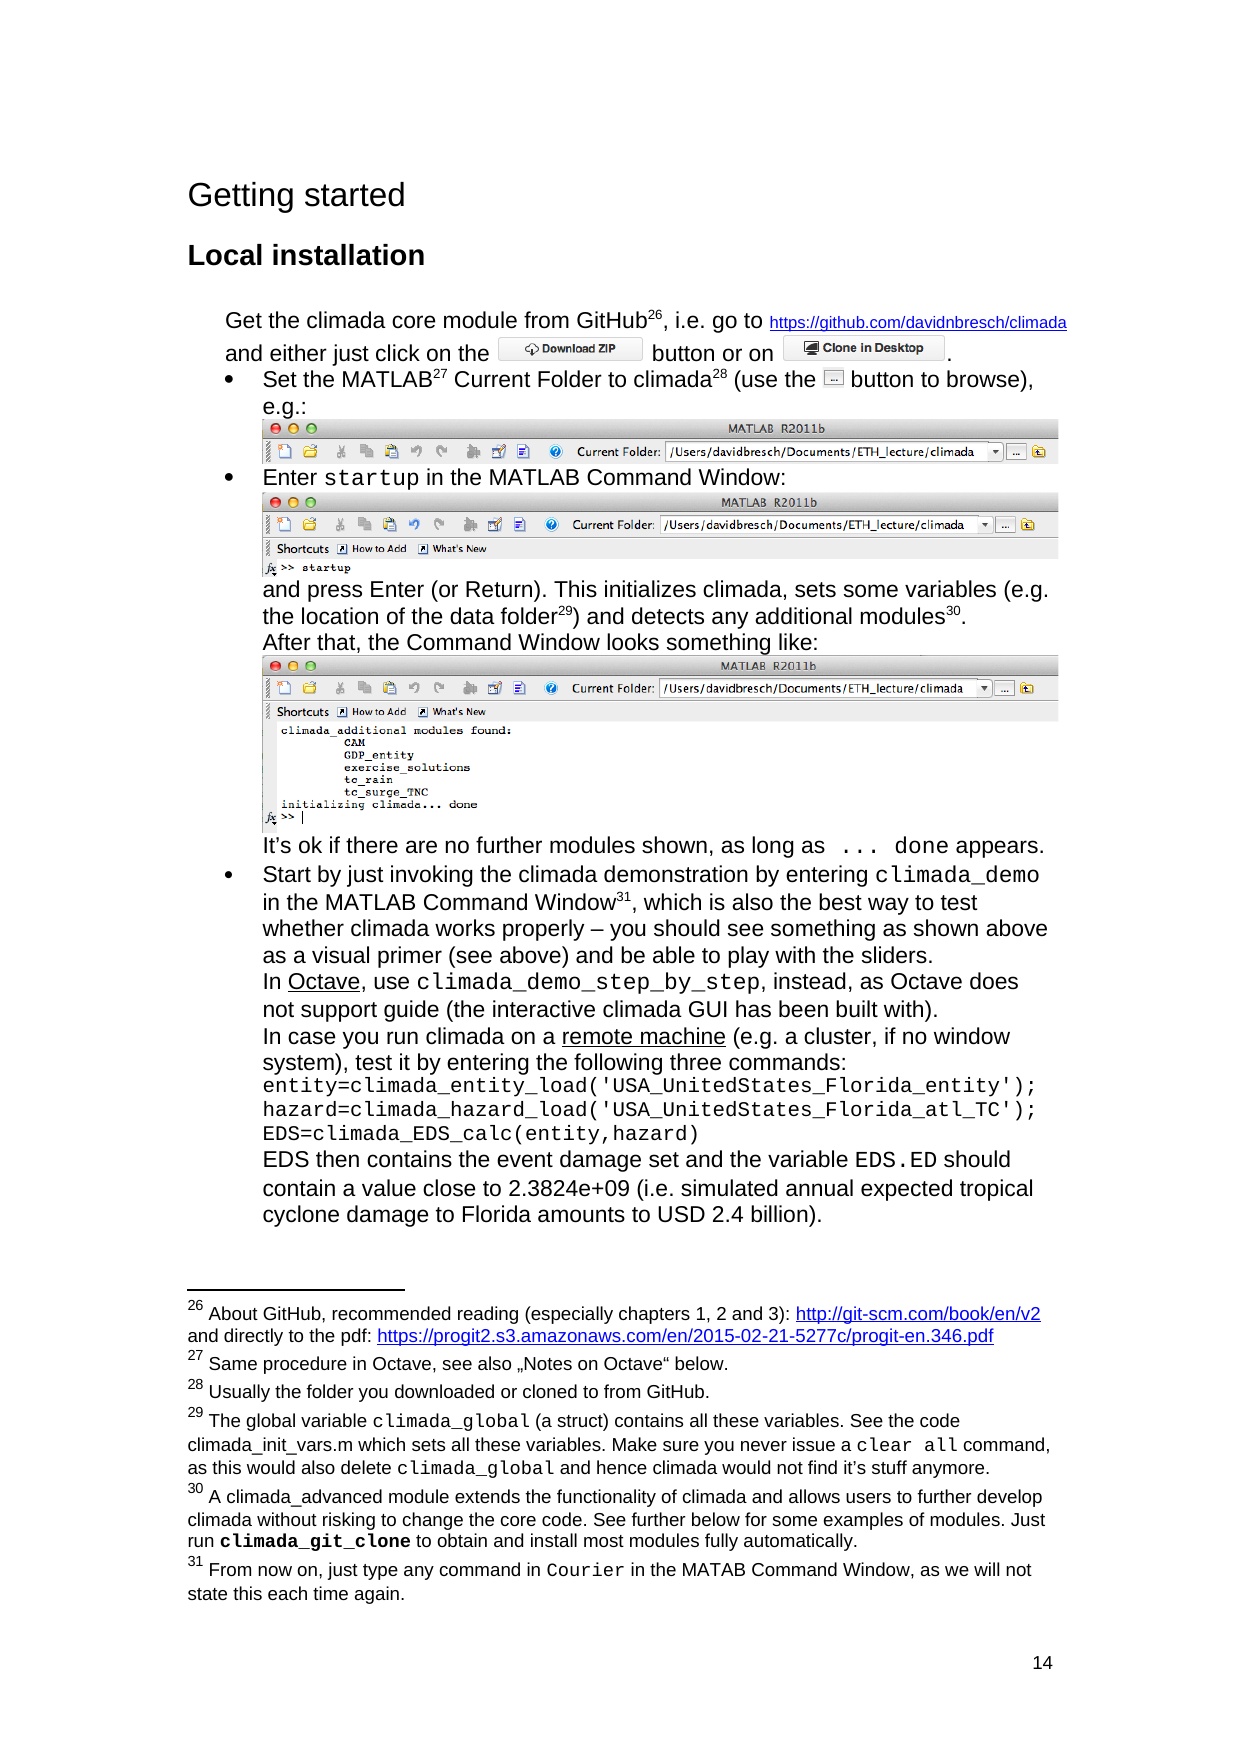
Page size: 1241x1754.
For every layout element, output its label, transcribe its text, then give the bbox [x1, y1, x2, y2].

list Start by just invoking the climada demonstration by entering climada_demo in the MATLAB Command Window, which is also the best way to test whether climada works properly – you should see something as shown above as a visual primer (see above) and be able to play with the sliders. [225, 861, 1053, 968]
list EDS then contains the event damage set and the variable EDS.ED should contain a value close to 2.3824e+09 (i.e. simulated annual expected tropical cyclone damage to Florida amounts to USD 2.4 billion). [262, 1146, 1053, 1227]
list In Octave, use climada_demo_step_by_step, instead, as Octave does not support guide (the interactive climada GUI has been built with). In case you run climada on a remote machine (e.g. a cluster, if no window system), test it by entering the following three commands: entity=climada_entity_load('USA_UnitedStates_Florida_entity'); hazard=climada_hazard_load('USA_UnitedStates_Florida_atl_TC'); EDS=climada_EDS_calc(entity,hazard) [262, 968, 1053, 1146]
list and press Enter (or Return). This initializes climada, sets some variables (e.g. the location of the data folder) and detects any additional modules. After that, the Command Window looks something like: [262, 577, 1053, 655]
picture [780, 333, 947, 362]
subtitle Getting started [187, 175, 1053, 213]
picture [496, 336, 646, 362]
list Enter startup in the MATLAB Command Window: [225, 464, 1053, 492]
picture [262, 492, 1059, 577]
subtitle Local installation [187, 238, 1053, 272]
picture [822, 367, 844, 388]
text Get the climada core module from GitHub, i.e. go to https://github.com/davidnbresch/climada and either just click on the button or on . [225, 307, 1089, 366]
picture [262, 419, 1059, 464]
list Set the MATLAB Current Folder to climada (use the button to browse), e.g.: [225, 366, 1074, 419]
picture [262, 655, 1059, 833]
list It’s ok if there are no further modules shown, as long as ... done appears. [262, 833, 1053, 861]
